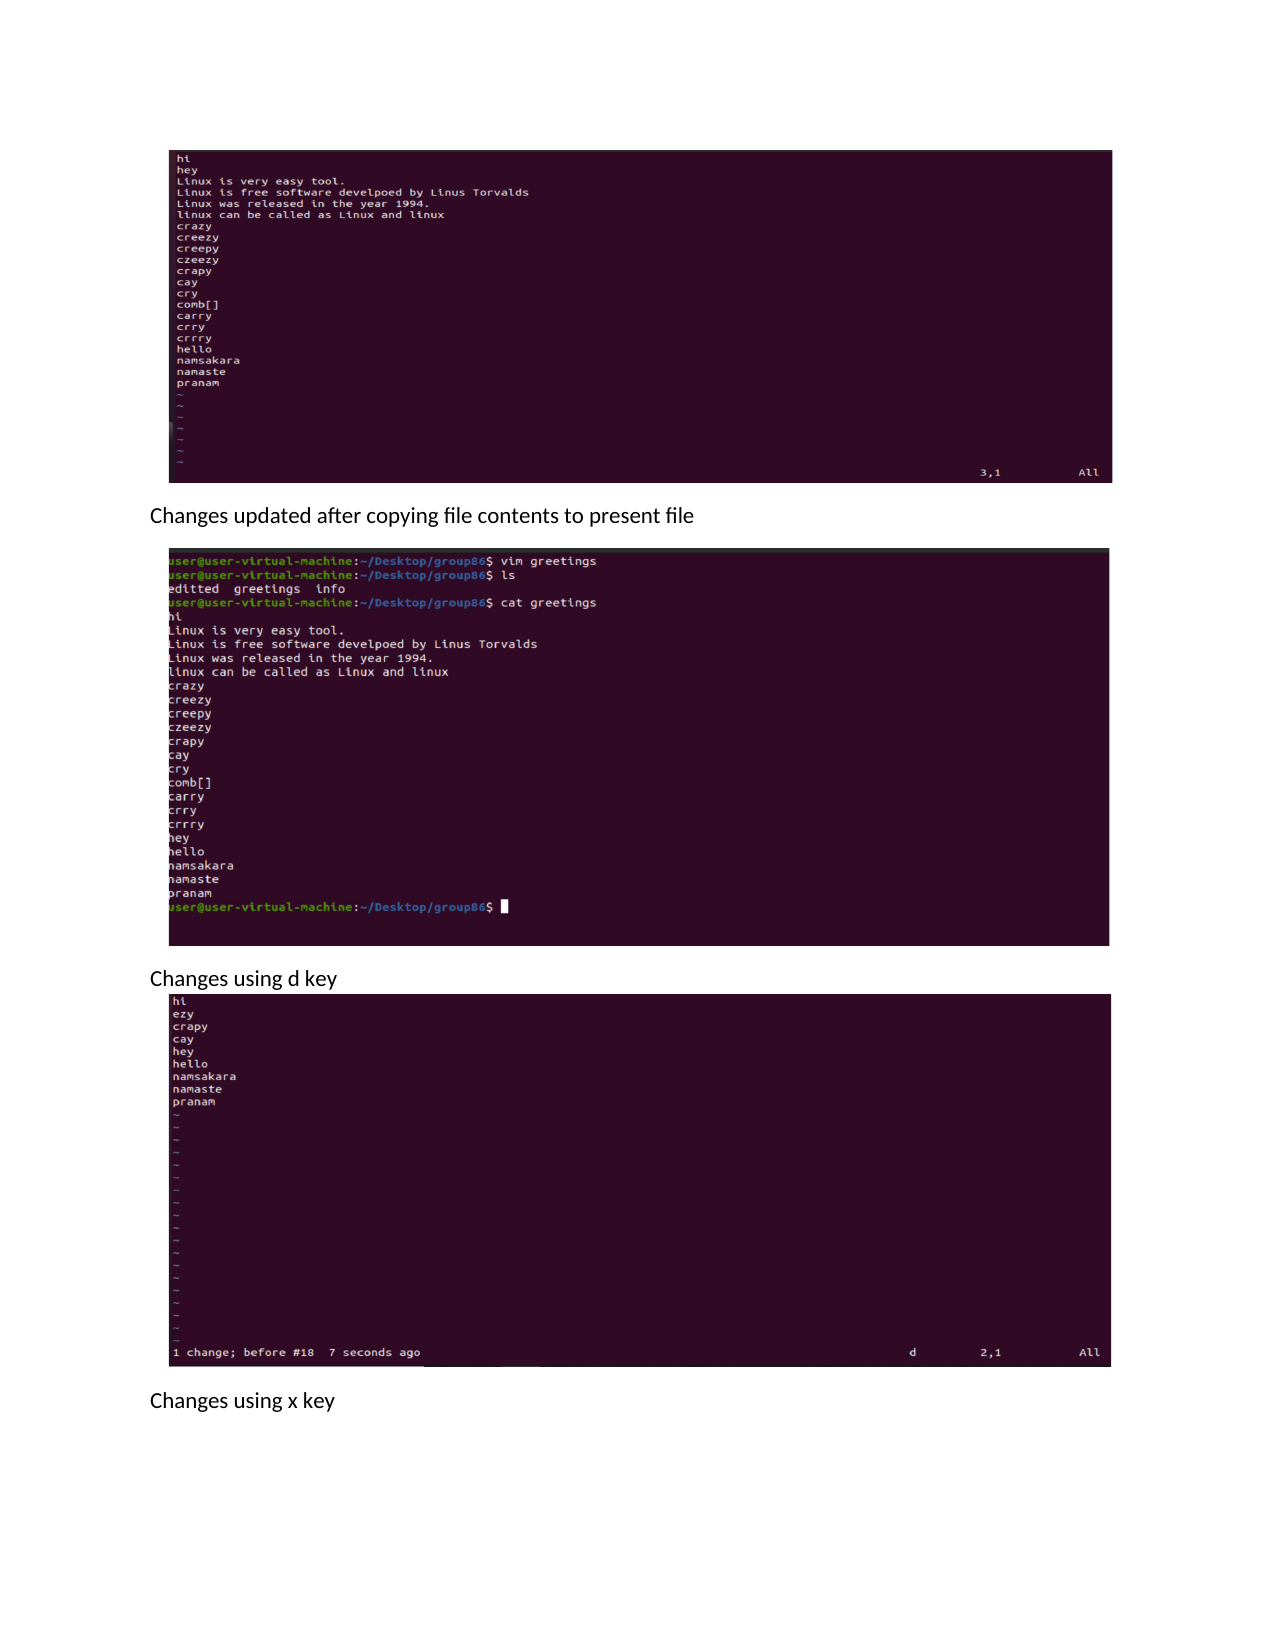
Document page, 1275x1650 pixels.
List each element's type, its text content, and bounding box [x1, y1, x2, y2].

text Changes updated after copying file contents to present file [150, 502, 1125, 530]
text Changes using d key [150, 964, 1125, 1367]
text Changes using x key [150, 1386, 1125, 1414]
